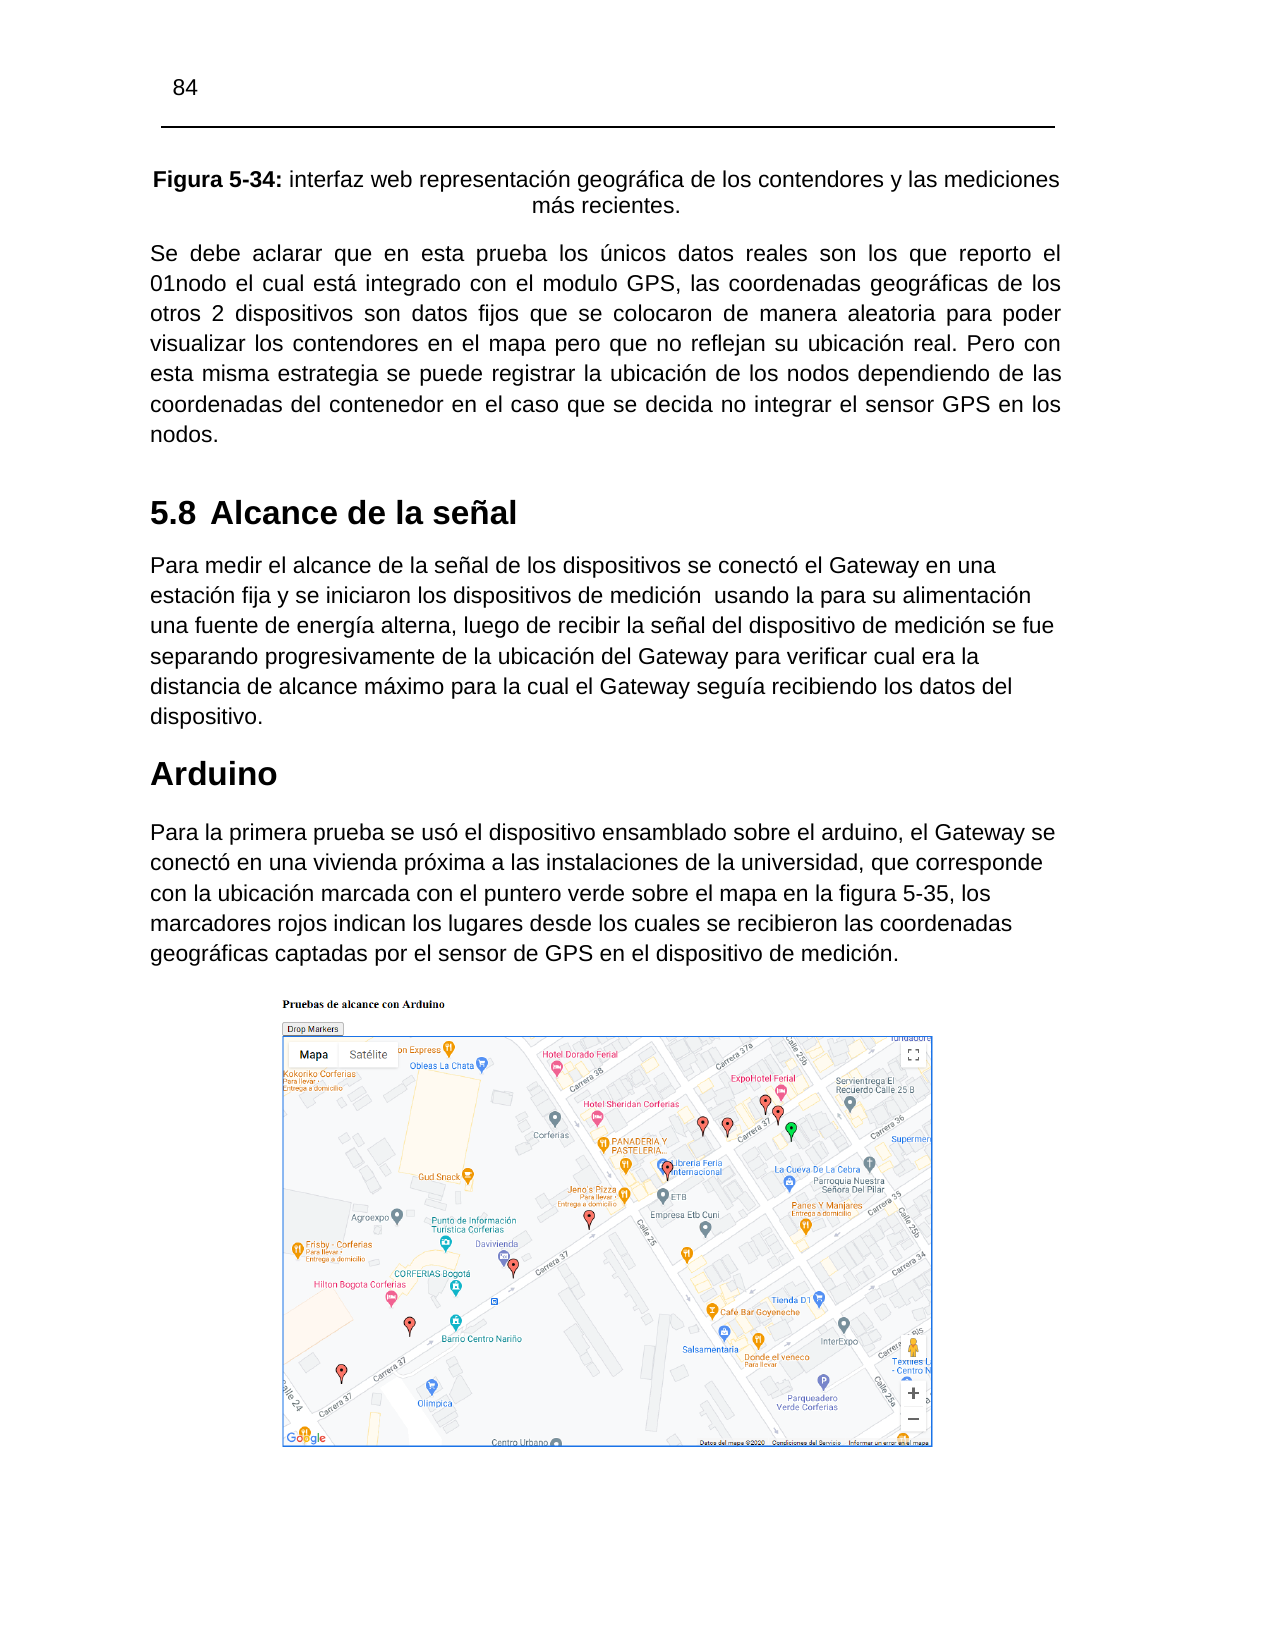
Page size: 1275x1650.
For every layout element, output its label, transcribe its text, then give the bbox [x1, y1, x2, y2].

text Para medir el alcance de la señal de los dispositivos se conectó el Gateway en una estación fija y se iniciaron los dispositivos de medición usando la para su alimentación una fuente de energía alterna, luego de recibir la señal del dispositivo de medición se fue separando progresivamente de la ubicación del Gateway para verificar cual era la distancia de alcance máximo para la cual el Gateway seguía recibiendo los datos del dispositivo. [150, 552, 1062, 729]
text Para la primera prueba se usó el dispositivo ensamblado sobre el arduino, el Gateway se conectó en una vivienda próxima a las instalaciones de la universidad, que corresponde con la ubicación marcada con el puntero verde sobre el mapa en la figura 5-35, los marcadores rojos indican los lugares desde los cuales se recibieron las coordenadas geográficas captadas por el sensor de GPS en el dispositivo de medición. [150, 819, 1062, 966]
text Figura 5-34: interfaz web representación geográfica de los contendores y las mediciones más recientes. [150, 166, 1062, 219]
picture [277, 991, 936, 1449]
text Se debe aclarar que en esta prueba los únicos datos reales son los que reporto el 01nodo el cual está integrado con el modulo GPS, las coordenadas geográficas de los otros 2 dispositivos son datos fijos que se colocaron de manera aleatoria para poder visualizar los contendores en el mapa pero que no reflejan su ubicación real. Pero con esta misma estrategia se puede registrar la ubicación de los nodos dependiendo de las coordenadas del contenedor en el caso que se decida no integrar el sensor GPS en los nodos. [150, 239, 1062, 447]
subtitle Alcance de la señal [150, 493, 1062, 531]
text Arduino [150, 754, 1062, 792]
